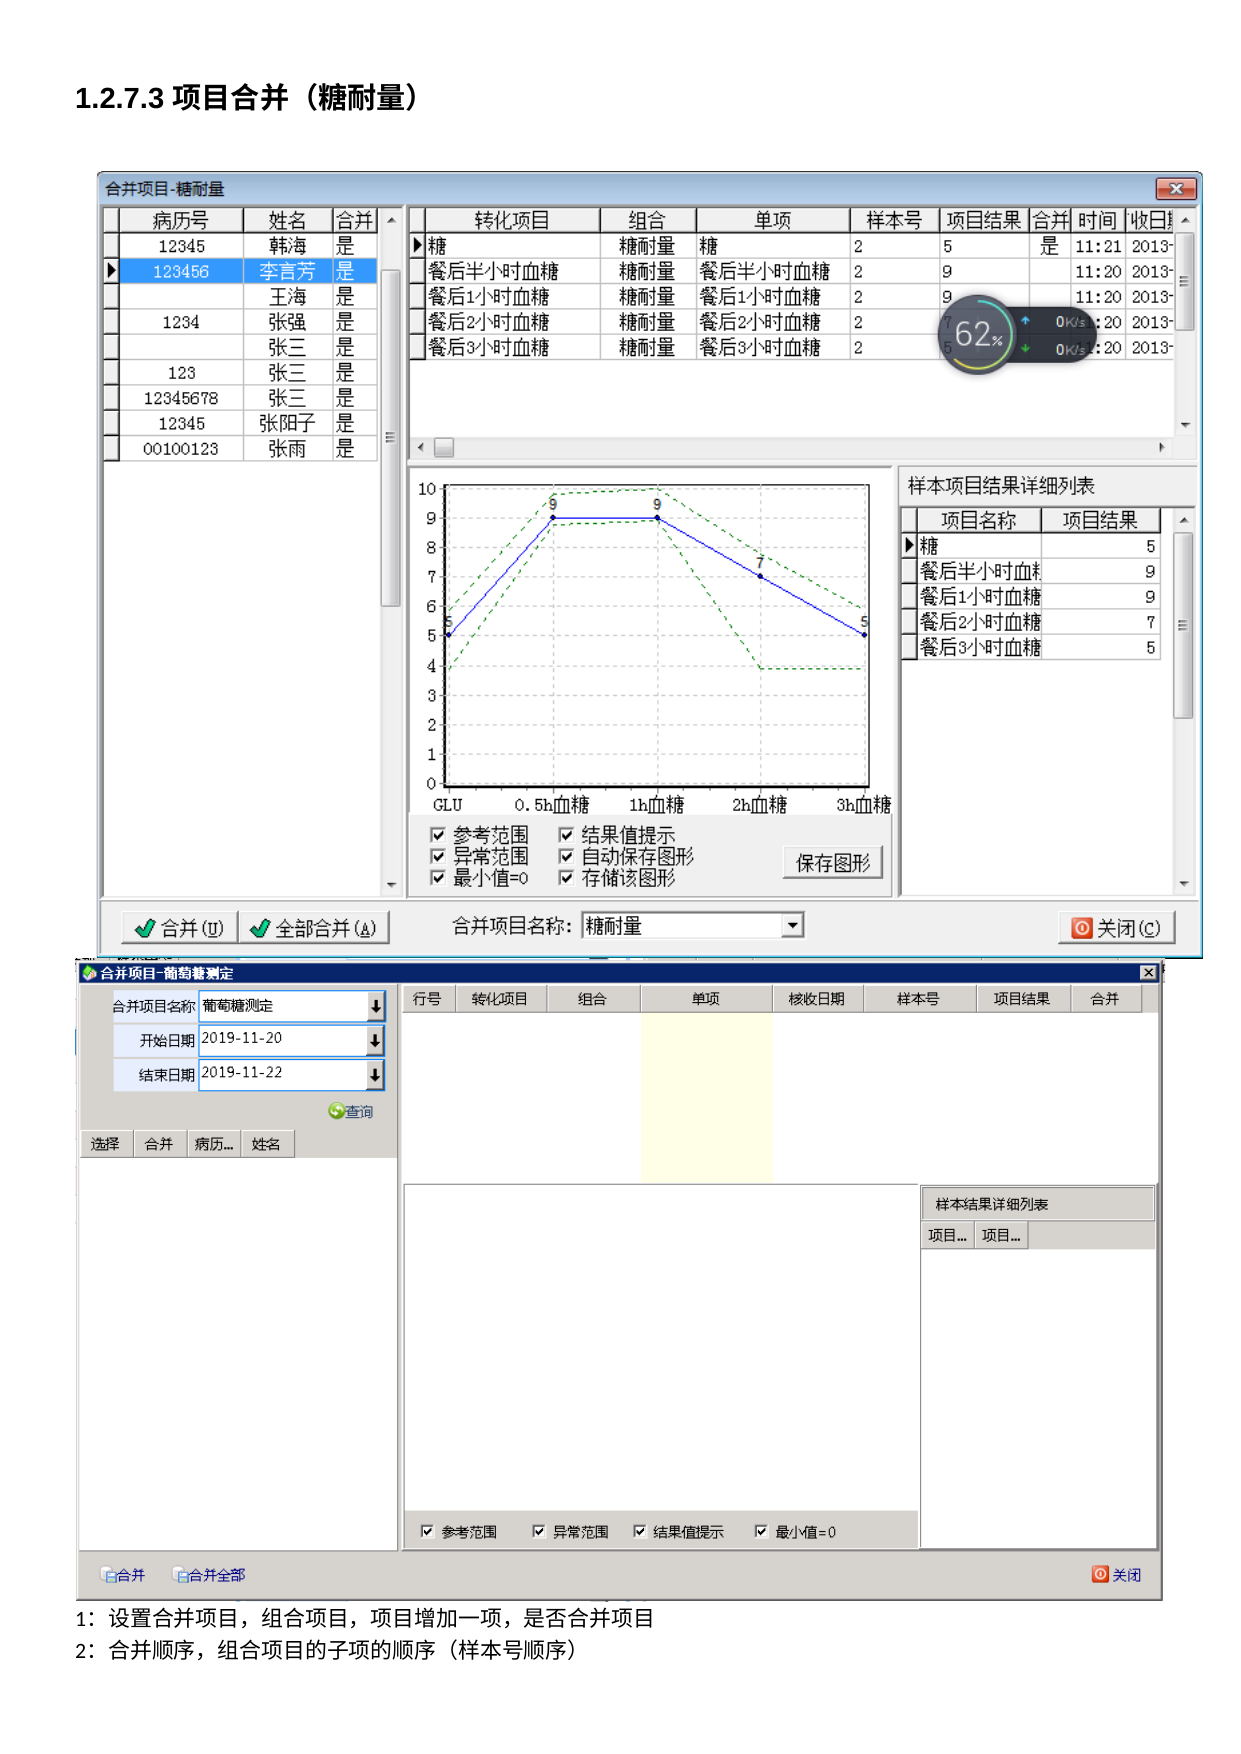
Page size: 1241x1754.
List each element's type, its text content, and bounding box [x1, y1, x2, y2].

subtitle 项目合并（糖耐量） [75, 75, 1165, 117]
text 2：合并顺序，组合项目的子项的顺序（样本号顺序） [75, 1633, 1165, 1665]
text 1：设置合并项目，组合项目，项目增加一项，是否合并项目 [75, 1602, 1165, 1633]
picture [75, 171, 1203, 1602]
